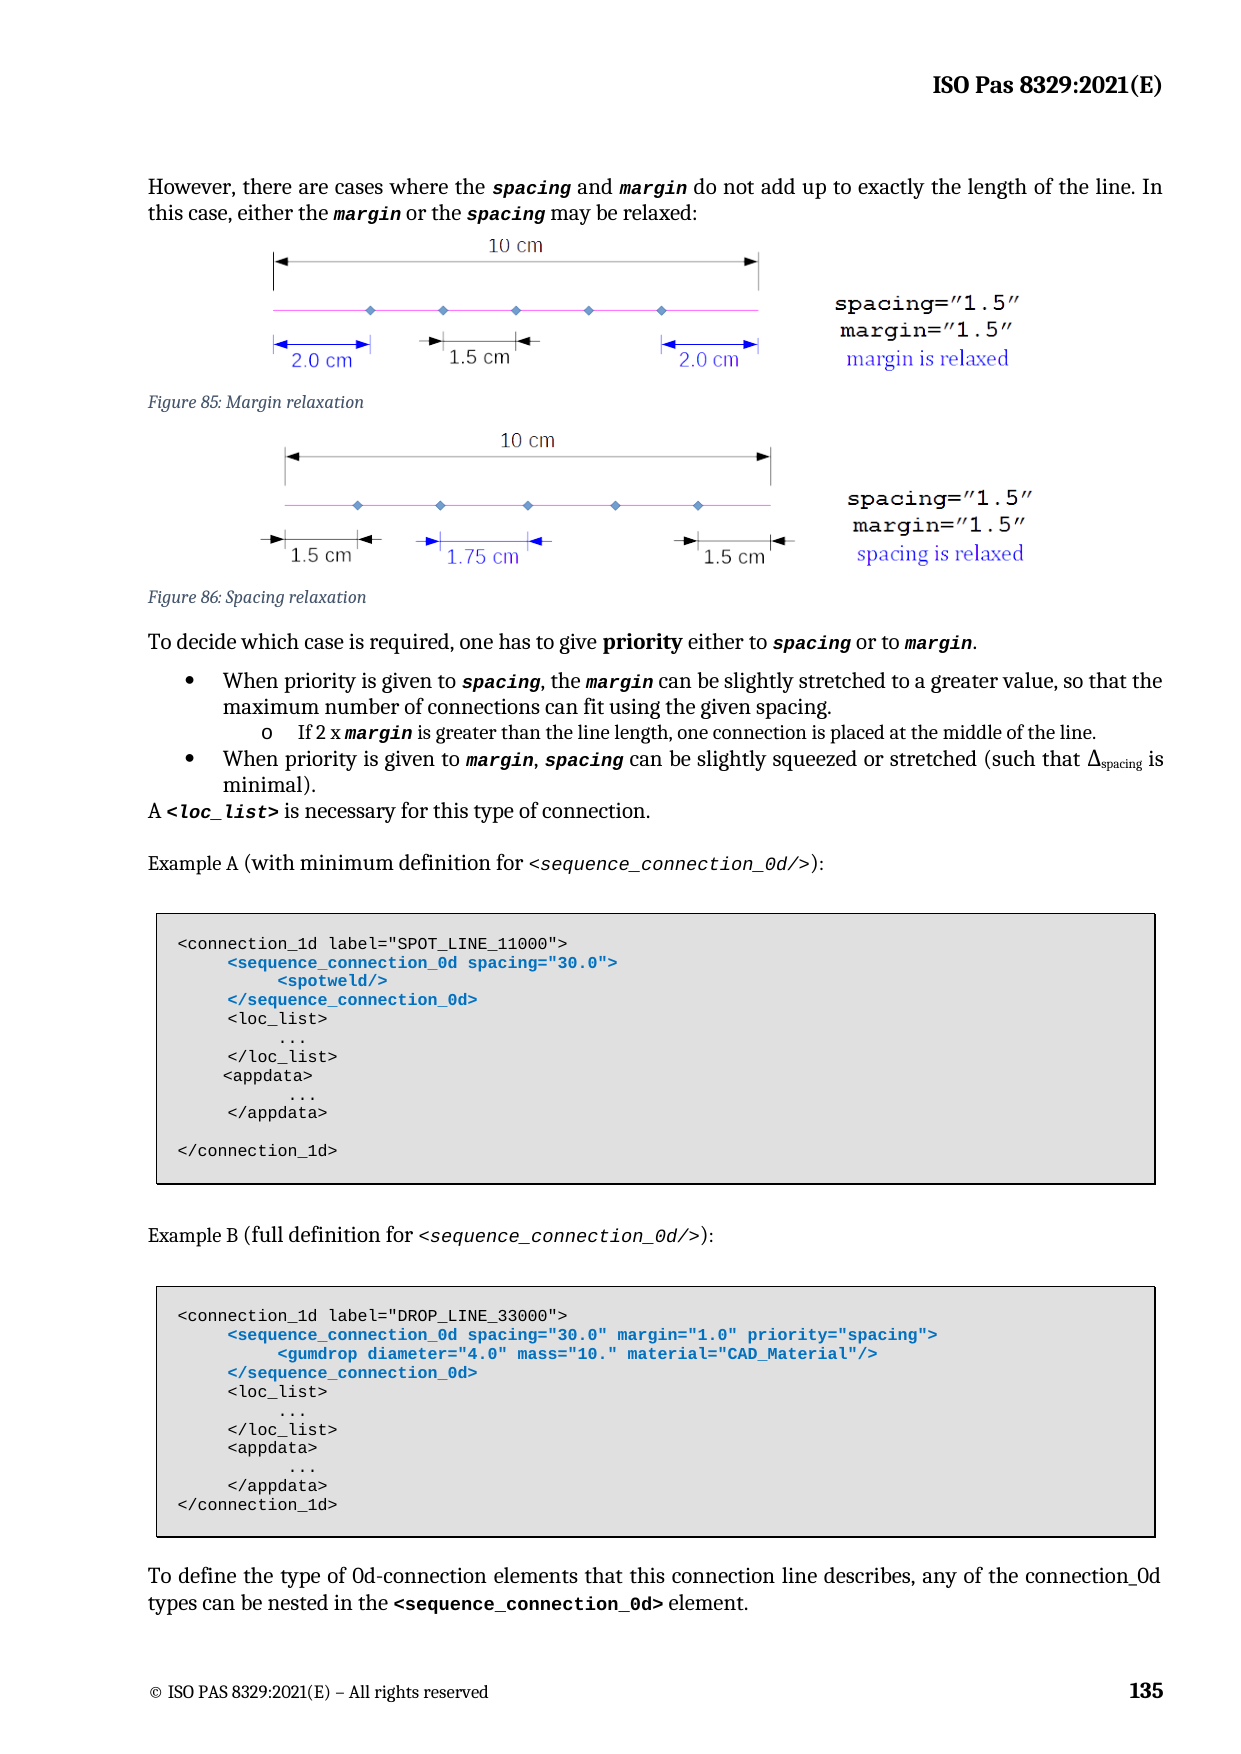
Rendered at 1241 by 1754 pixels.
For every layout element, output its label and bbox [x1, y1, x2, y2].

picture [260, 433, 1052, 574]
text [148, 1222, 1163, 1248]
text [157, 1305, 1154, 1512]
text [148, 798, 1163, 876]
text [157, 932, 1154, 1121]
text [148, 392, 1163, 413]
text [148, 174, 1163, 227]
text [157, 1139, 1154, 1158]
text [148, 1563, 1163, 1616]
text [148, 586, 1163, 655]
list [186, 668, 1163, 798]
picture [272, 239, 1039, 379]
